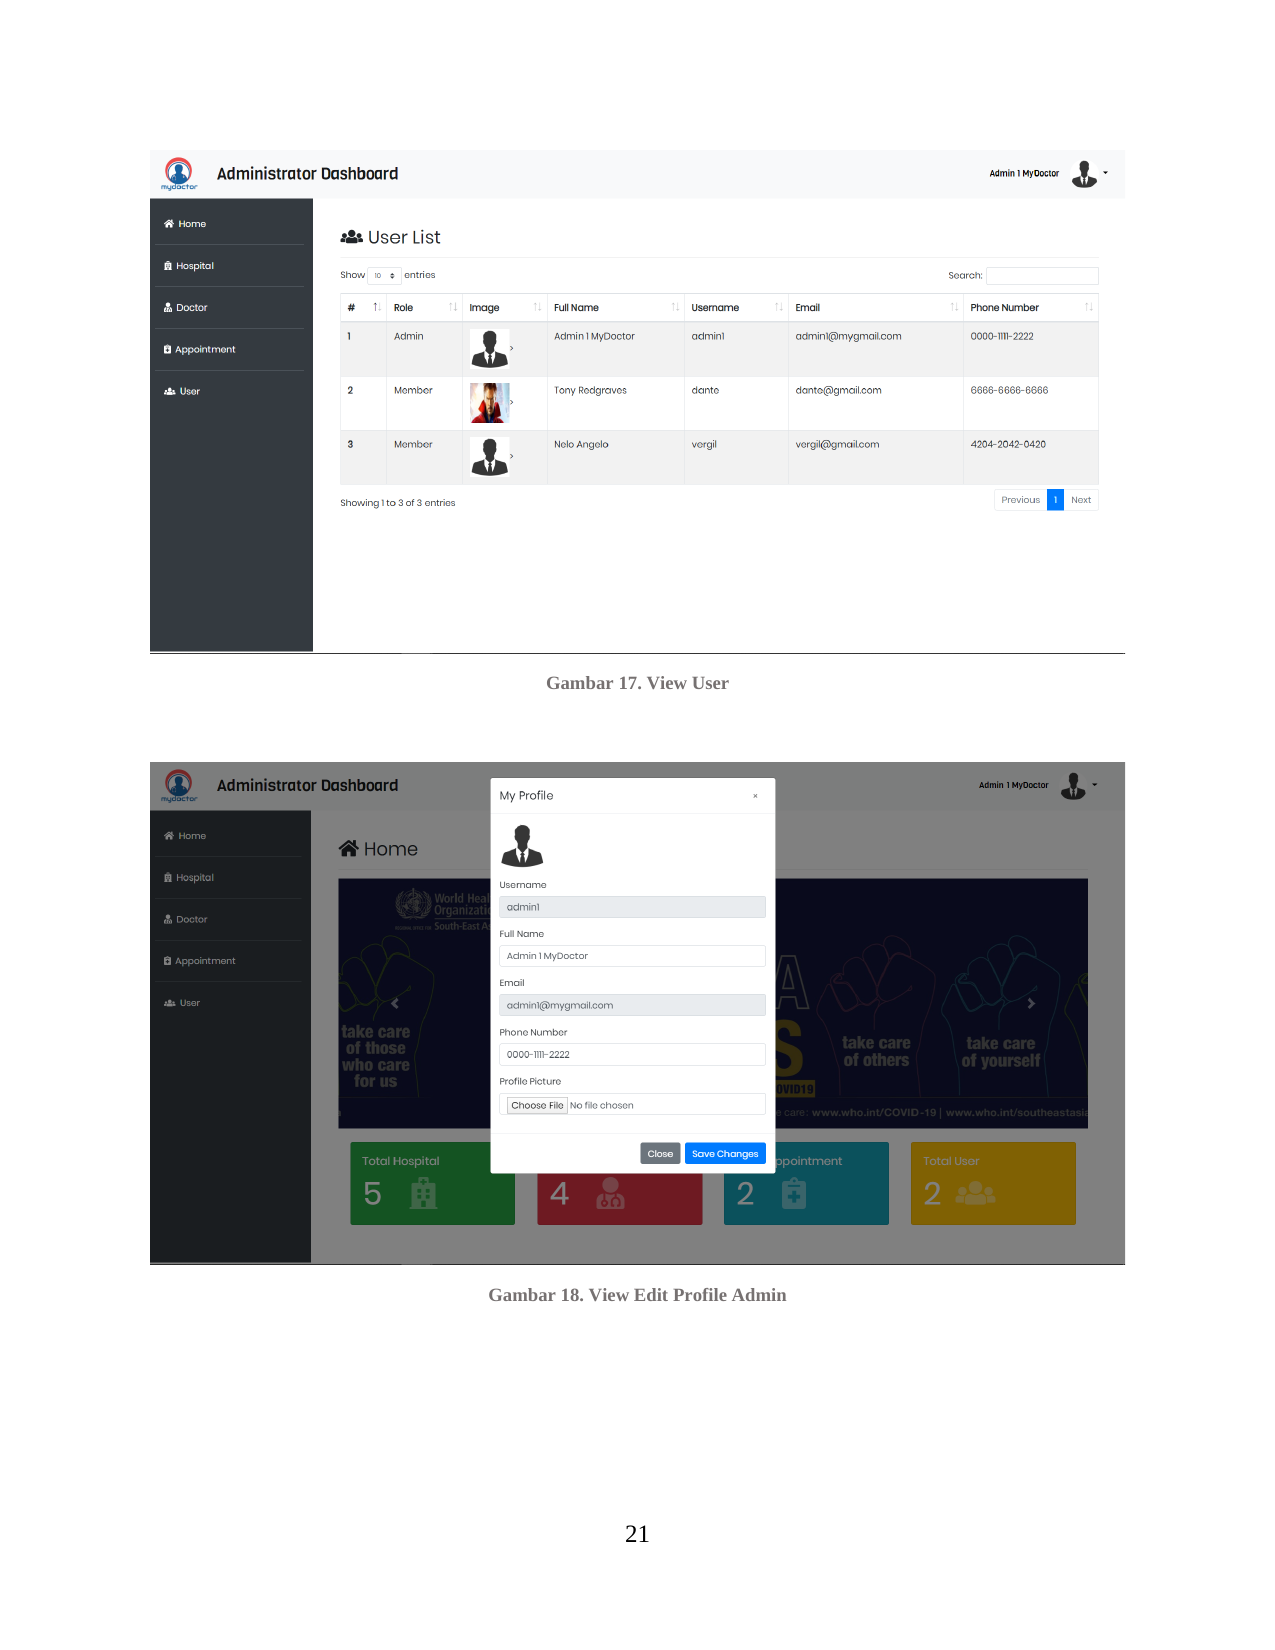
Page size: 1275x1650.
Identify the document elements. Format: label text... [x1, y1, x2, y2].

picture [150, 762, 1125, 1265]
text Gambar 17. View User [150, 672, 1125, 694]
text Gambar 18. View Edit Profile Admin [150, 1283, 1125, 1305]
picture [150, 150, 1125, 654]
